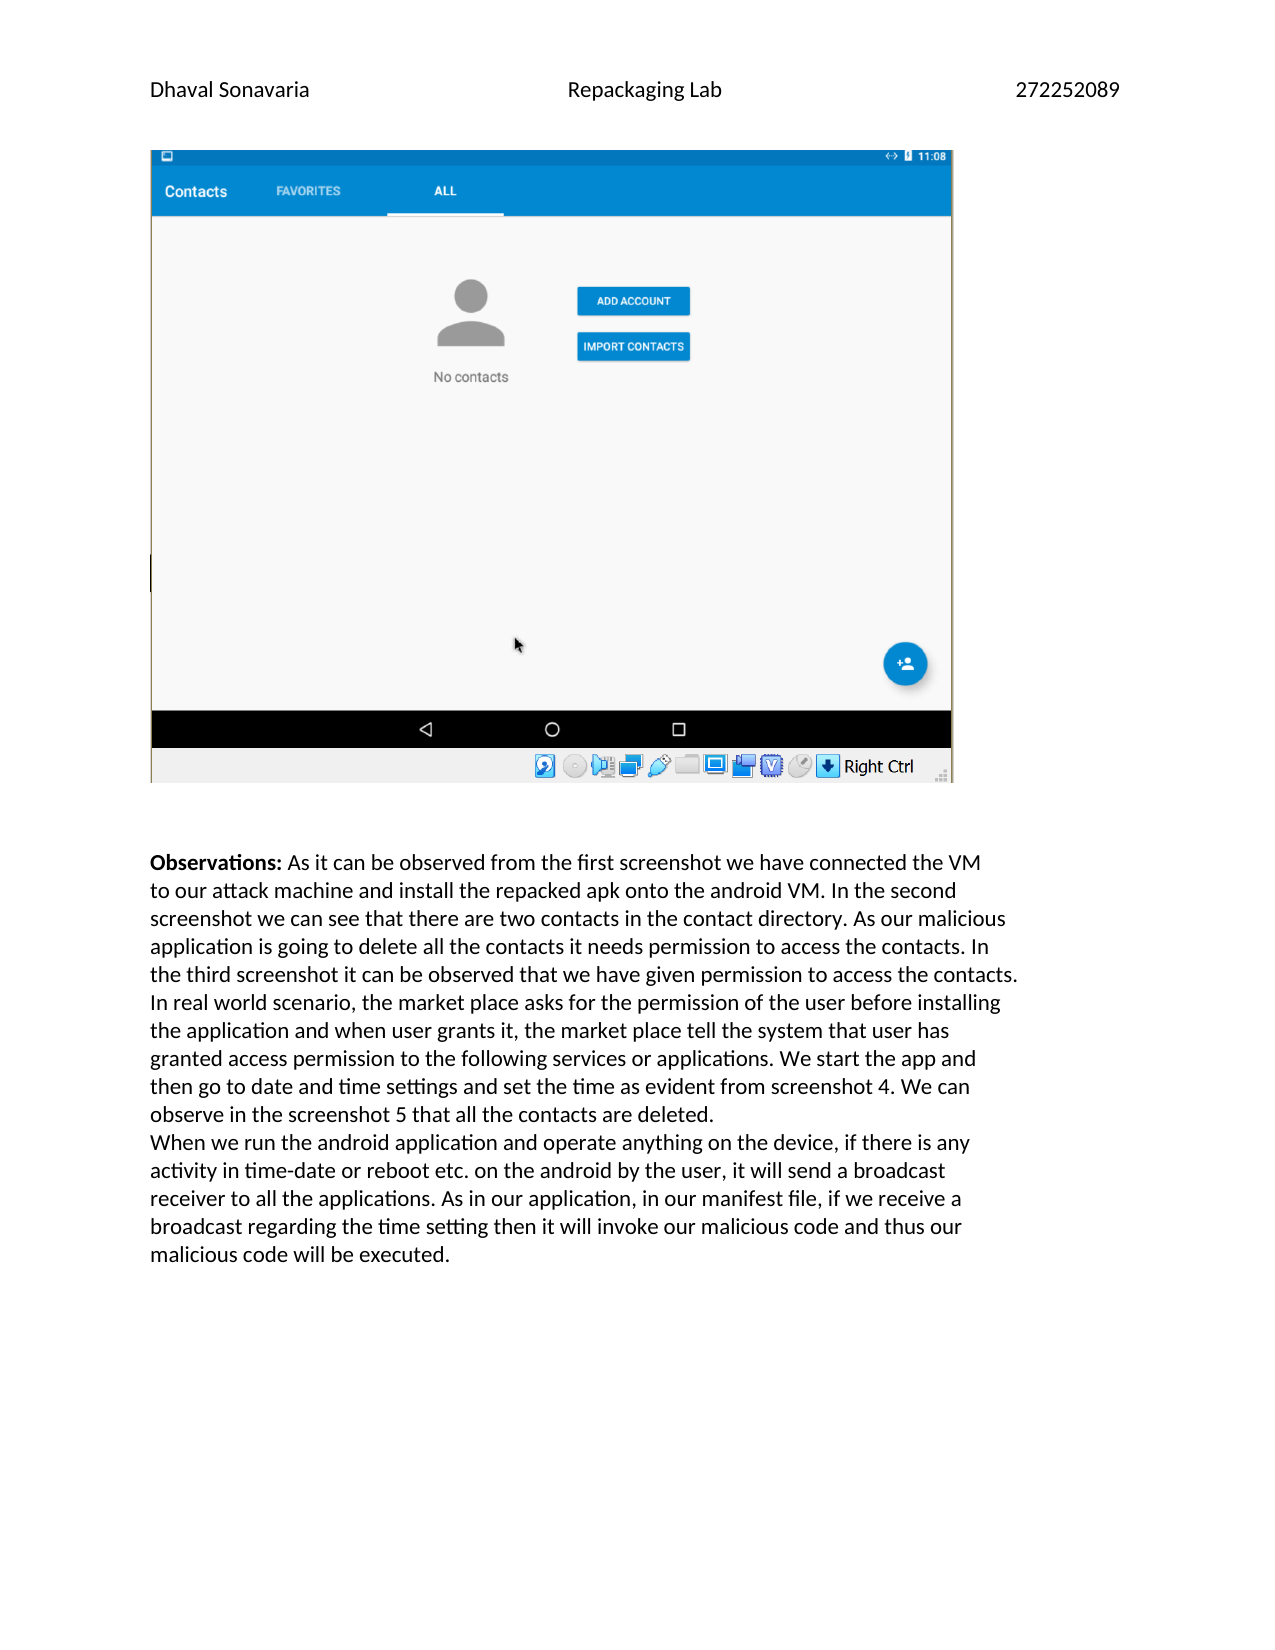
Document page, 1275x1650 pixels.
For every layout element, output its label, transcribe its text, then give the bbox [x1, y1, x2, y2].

text activity in time-date or reboot etc. on the android by the user, it will send a broadcast [150, 1156, 1125, 1184]
text malicious code will be executed. [150, 1241, 1125, 1268]
text screenshot we can see that there are two contacts in the contact directory. As our malicious [150, 904, 1125, 932]
picture [150, 150, 954, 783]
text receiver to all the applications. As in our application, in our manifest file, if we receive a [150, 1184, 1125, 1212]
text observe in the screenshot 5 that all the contacts are deleted. [150, 1100, 1125, 1128]
text broadcast regarding the time setting then it will invoke our malicious code and thus our [150, 1212, 1125, 1241]
text the application and when user grants it, the market place tell the system that user has [150, 1016, 1125, 1044]
text the third screenshot it can be observed that we have given permission to access the contacts. [150, 960, 1125, 988]
text When we run the android application and operate anything on the device, if there is any [150, 1128, 1125, 1156]
text then go to date and time settings and set the time as evident from screenshot 4. We can [150, 1072, 1125, 1100]
text to our attack machine and install the repacked apk onto the android VM. In the second [150, 876, 1125, 904]
text Observations: As it can be observed from the first screenshot we have connected the VM [150, 848, 1125, 876]
text application is going to delete all the contacts it needs permission to access the contacts. In [150, 932, 1125, 960]
text granted access permission to the following services or applications. We start the app and [150, 1044, 1125, 1072]
text In real world scenario, the market place asks for the permission of the user before installing [150, 988, 1125, 1016]
